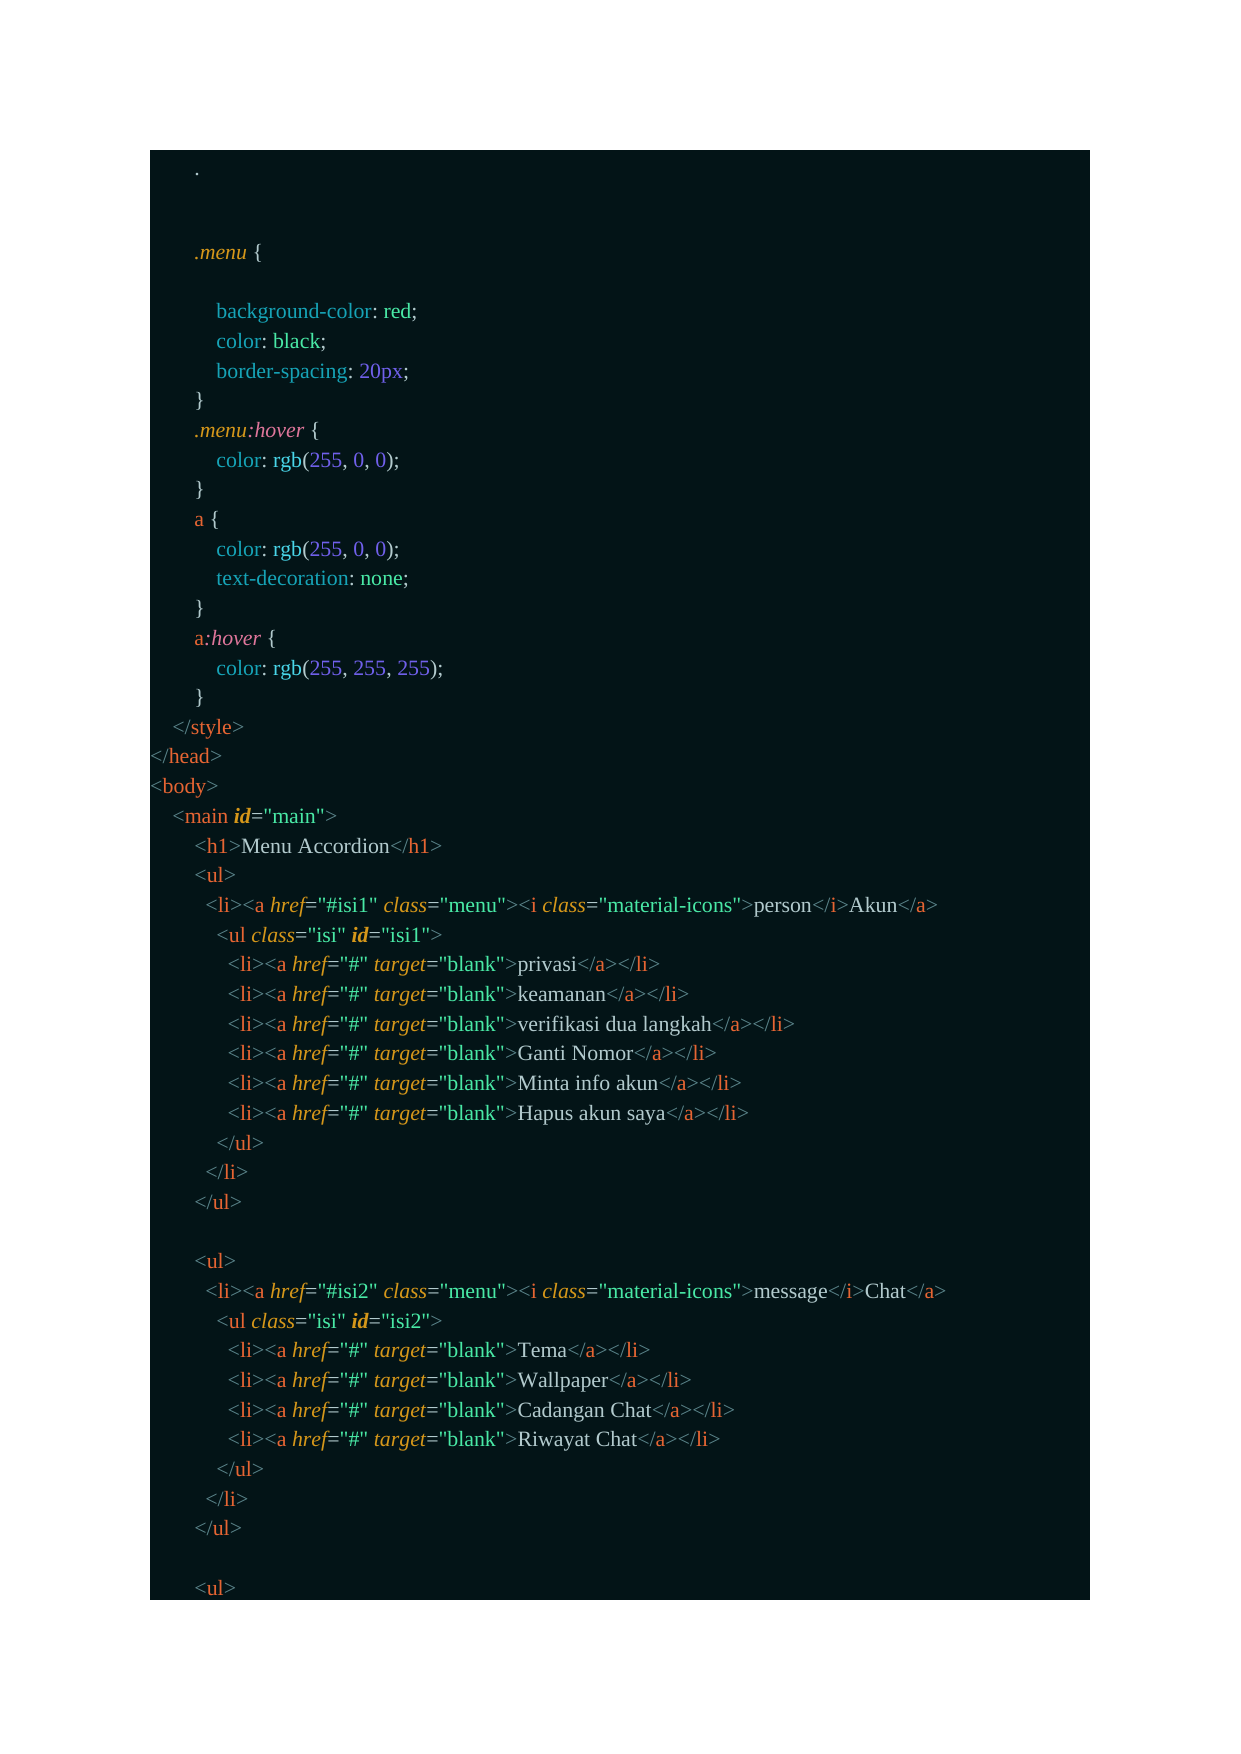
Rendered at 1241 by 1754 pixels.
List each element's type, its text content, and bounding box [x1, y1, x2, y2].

text border-spacing: 20px; [150, 353, 1090, 383]
text color: rgb(255, 255, 255); [150, 650, 1090, 680]
text </head> [150, 739, 1090, 769]
text <li><a href="#isi1" class="menu"><i class="material-icons">person</i>Akun</a> [150, 887, 1090, 917]
text <li><a href="#" target="blank">Riwayat Chat</a></li> [150, 1422, 1090, 1452]
text <li><a href="#" target="blank">Hapus akun saya</a></li> [150, 1095, 1090, 1125]
text <li><a href="#" target="blank">keamanan</a></li> [150, 977, 1090, 1006]
text background-color: red; [150, 294, 1090, 323]
text color: rgb(255, 0, 0); [150, 442, 1090, 472]
text <ul class="isi" id="isi1"> [150, 917, 1090, 947]
text <li><a href="#" target="blank">Minta info akun</a></li> [150, 1066, 1090, 1095]
text color: black; [150, 323, 1090, 353]
text </ul> [150, 1184, 1090, 1214]
text <h1>Menu Accordion</h1> [150, 828, 1090, 858]
text color: rgb(255, 0, 0); [150, 531, 1090, 561]
text <ul> [150, 858, 1090, 887]
text <body> [150, 769, 1090, 798]
text .menu { [150, 234, 1090, 264]
text </li> [150, 1155, 1090, 1184]
text <li><a href="#isi2" class="menu"><i class="material-icons">message</i>Chat</a> [150, 1273, 1090, 1303]
text a:hover { [150, 620, 1090, 650]
text <li><a href="#" target="blank">Wallpaper</a></li> [150, 1362, 1090, 1392]
text <li><a href="#" target="blank">Ganti Nomor</a></li> [150, 1036, 1090, 1066]
text } [150, 591, 1090, 620]
text } [150, 383, 1090, 412]
text <li><a href="#" target="blank">Cadangan Chat</a></li> [150, 1392, 1090, 1422]
text </li> [150, 1481, 1090, 1511]
text <li><a href="#" target="blank">verifikasi dua langkah</a></li> [150, 1006, 1090, 1036]
text <li><a href="#" target="blank">privasi</a></li> [150, 947, 1090, 977]
text .menu:hover { [150, 412, 1090, 442]
text <ul class="isi" id="isi2"> [150, 1303, 1090, 1333]
text <li><a href="#" target="blank">Tema</a></li> [150, 1333, 1090, 1362]
text </ul> [150, 1452, 1090, 1481]
text <ul> [150, 1570, 1090, 1600]
text . [150, 150, 1090, 180]
text </ul> [150, 1511, 1090, 1541]
text </ul> [150, 1125, 1090, 1155]
text </style> [150, 709, 1090, 739]
text <ul> [150, 1244, 1090, 1273]
text } [150, 472, 1090, 502]
text a { [150, 502, 1090, 531]
text text-decoration: none; [150, 561, 1090, 591]
text } [150, 680, 1090, 709]
text <main id="main"> [150, 798, 1090, 828]
